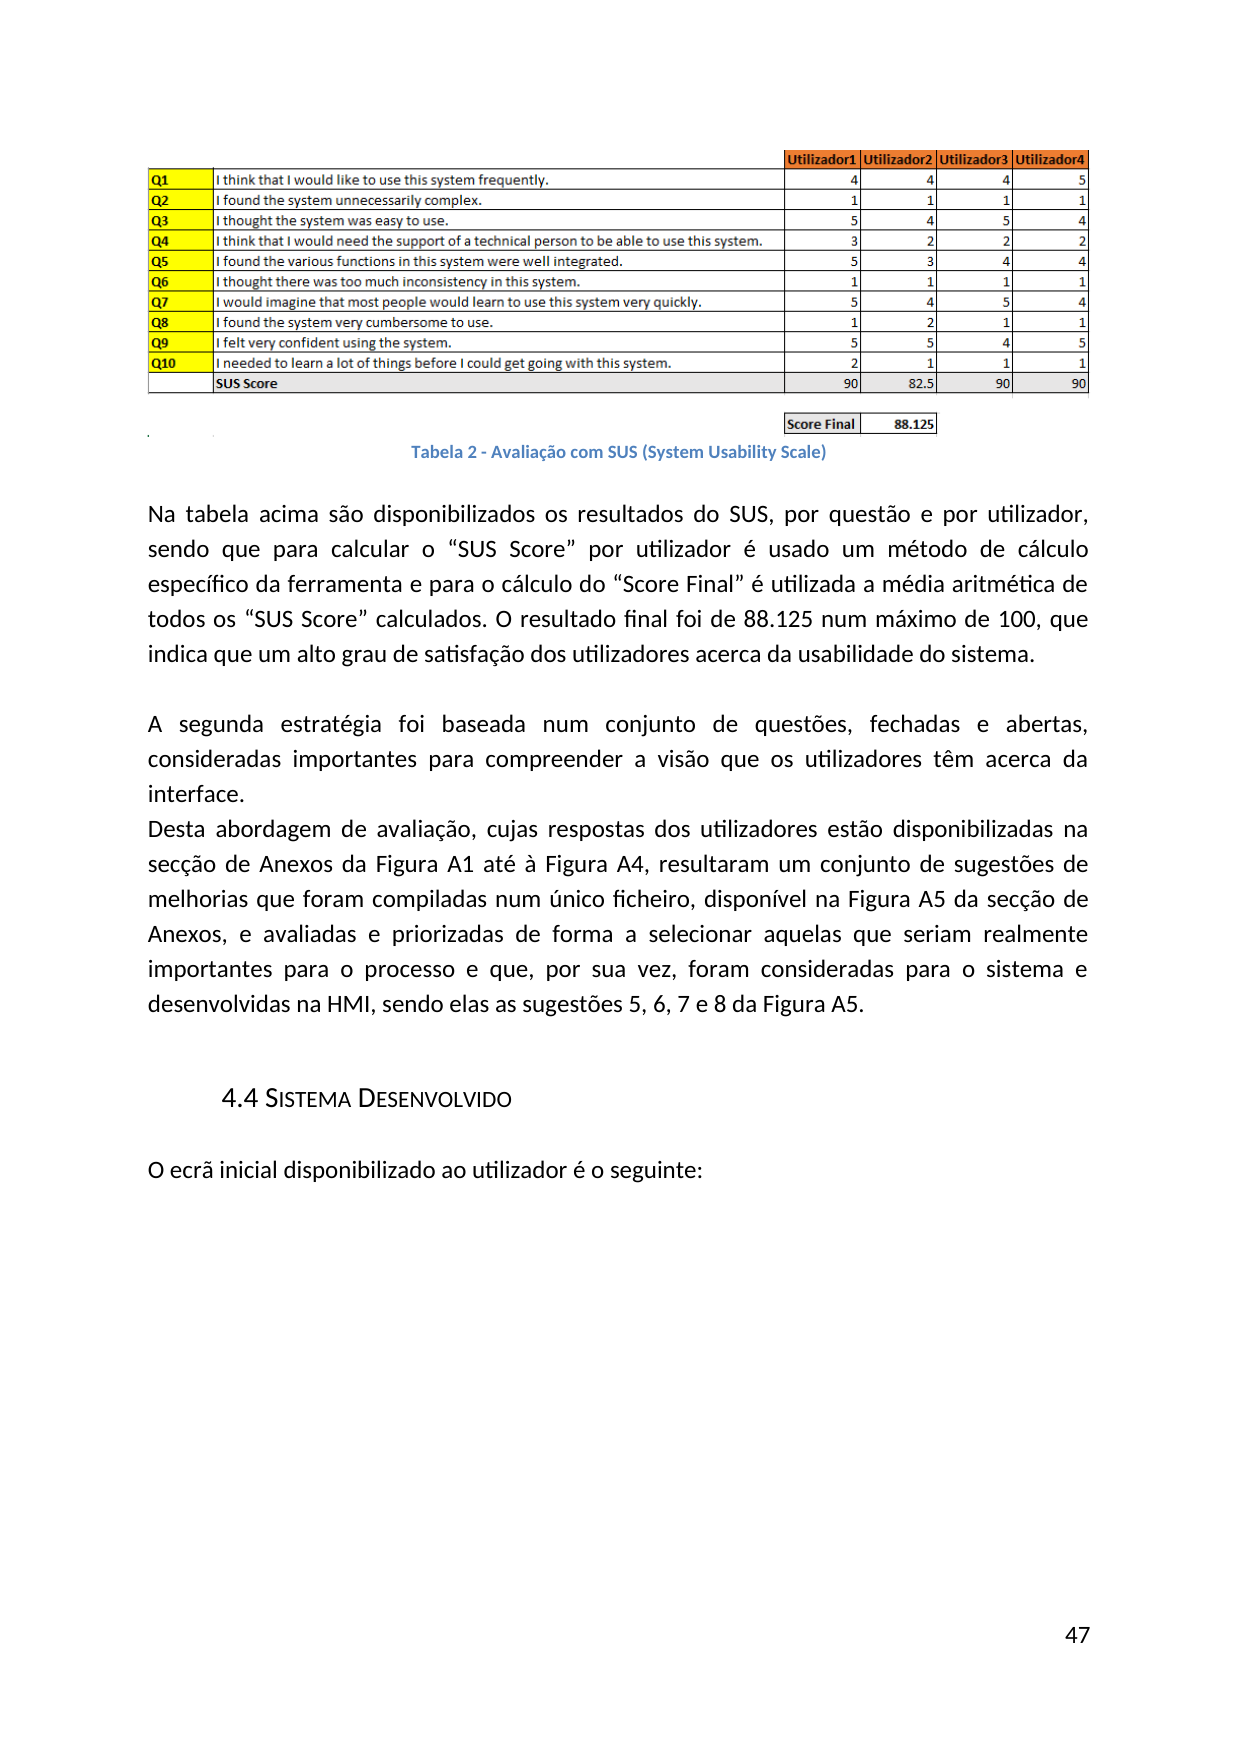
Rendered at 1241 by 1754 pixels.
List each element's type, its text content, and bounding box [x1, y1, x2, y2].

text Desta abordagem de avaliação, cujas respostas dos utilizadores estão disponibilizadas na secção de Anexos da Figura A1 até à Figura A4, resultaram um conjunto de sugestões de melhorias que foram compiladas num único ficheiro, disponível na Figura A5 da secção de Anexos, e avaliadas e priorizadas de forma a selecionar aquelas que seriam realmente importantes para o processo e que, por sua vez, foram consideradas para o sistema e desenvolvidas na HMI, sendo elas as sugestões 5, 6, 7 e 8 da Figura A5. [148, 813, 1090, 1019]
subtitle 4.4 Sistema Desenvolvido [148, 1079, 1090, 1115]
text A segunda estratégia foi baseada num conjunto de questões, fechadas e abertas, consideradas importantes para compreender a visão que os utilizadores têm acerca da interface. [148, 708, 1090, 809]
picture [147, 150, 1091, 437]
text Na tabela acima são disponibilizados os resultados do SUS, por questão e por utilizador, sendo que para calcular o “SUS Score” por utilizador é usado um método de cálculo específico da ferramenta e para o cálculo do “Score Final” é utilizada a média aritmética de todos os “SUS Score” calculados. O resultado final foi de 88.125 num máximo de 100, que indica que um alto grau de satisfação dos utilizadores acerca da usabilidade do sistema. [148, 498, 1090, 669]
text O ecrã inicial disponibilizado ao utilizador é o seguinte: [148, 1154, 1090, 1185]
